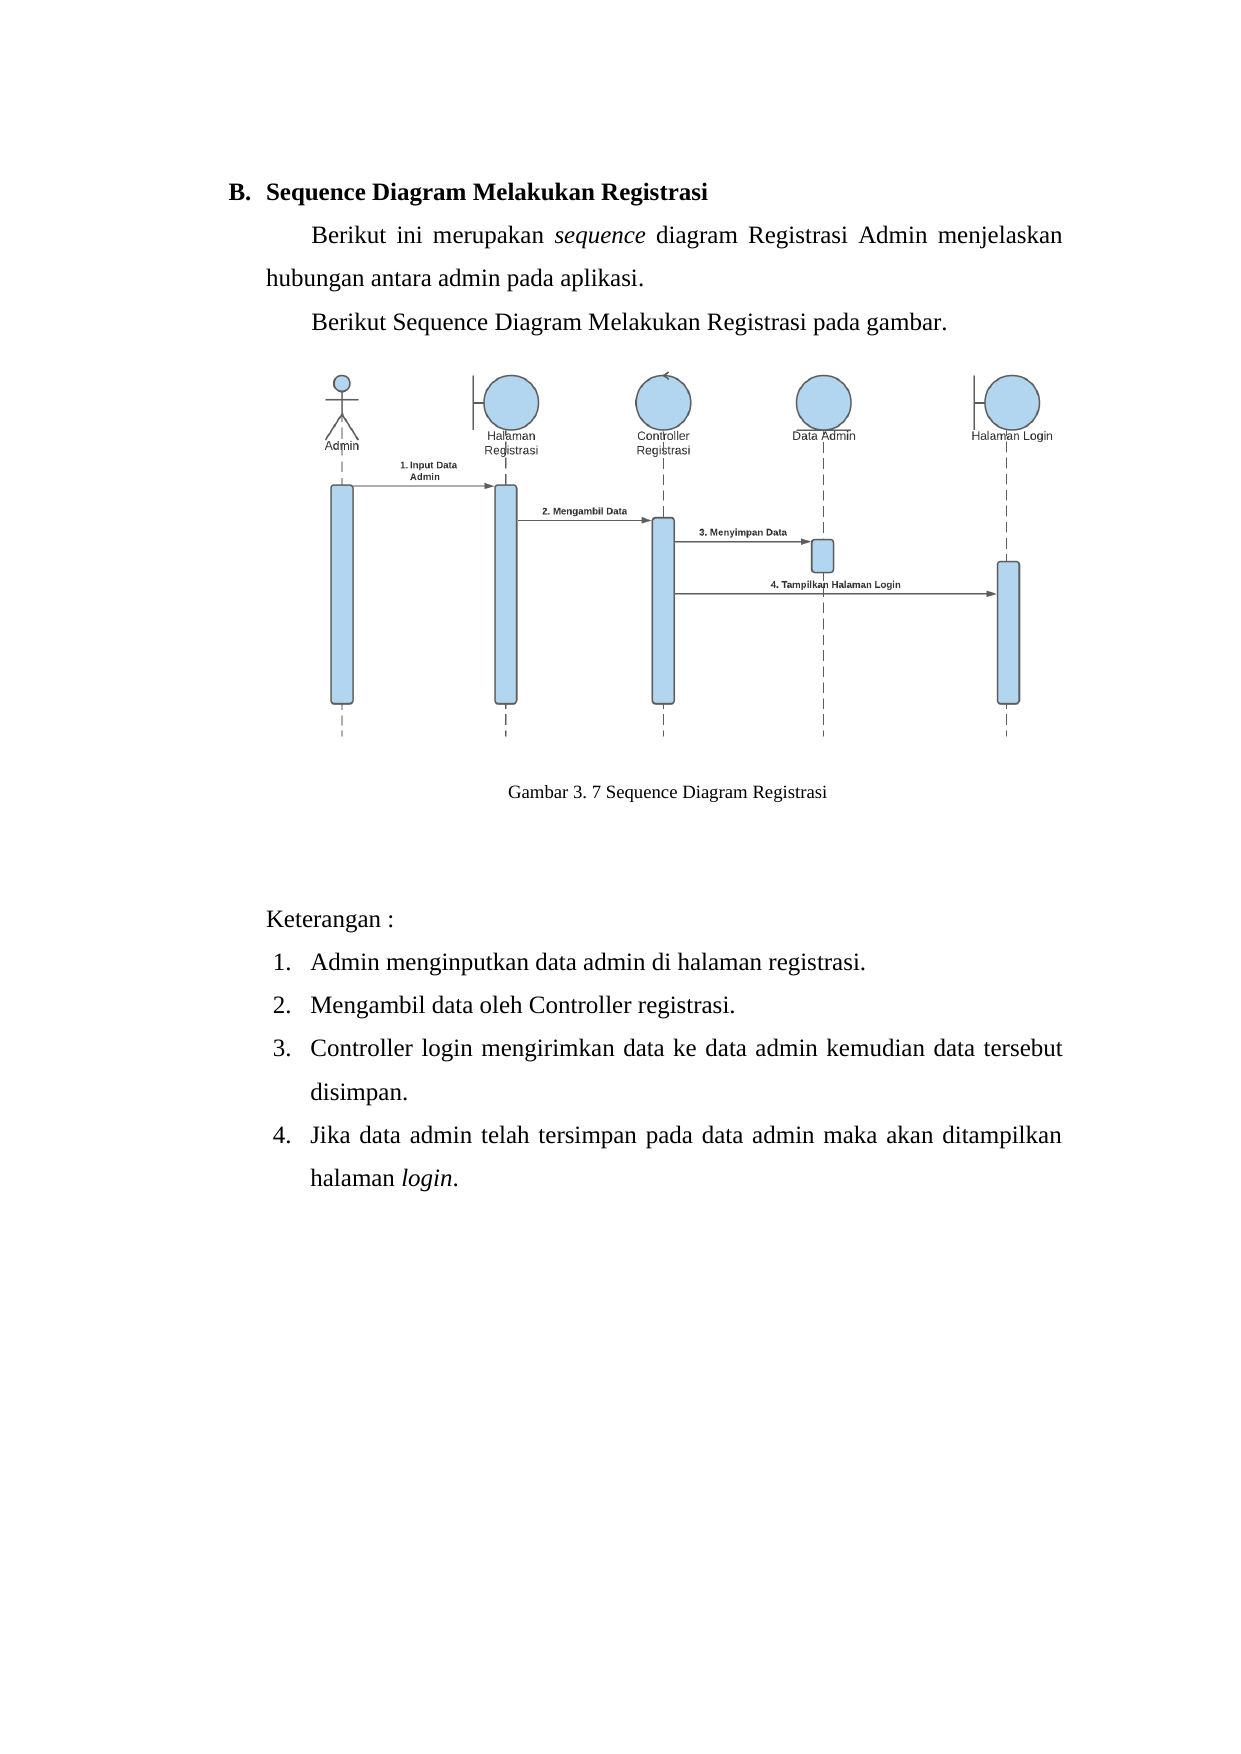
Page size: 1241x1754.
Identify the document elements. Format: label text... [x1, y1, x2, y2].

list Mengambil data oleh Controller registrasi. [273, 990, 1063, 1019]
list Berikut Sequence Diagram Melakukan Registrasi pada gambar. [266, 307, 1063, 335]
list Jika data admin telah tersimpan pada data admin maka akan ditampilkan halaman login. [273, 1120, 1063, 1192]
list Keterangan : [266, 904, 1063, 933]
picture [311, 368, 1064, 739]
list Sequence Diagram Melakukan Registrasi [228, 177, 1063, 206]
list Berikut ini merupakan sequence diagram Registrasi Admin menjelaskan hubungan antara admin pada aplikasi. [266, 220, 1063, 292]
list Admin menginputkan data admin di halaman registrasi. [273, 947, 1063, 976]
list Controller login mengirimkan data ke data admin kemudian data tersebut disimpan. [273, 1033, 1063, 1105]
